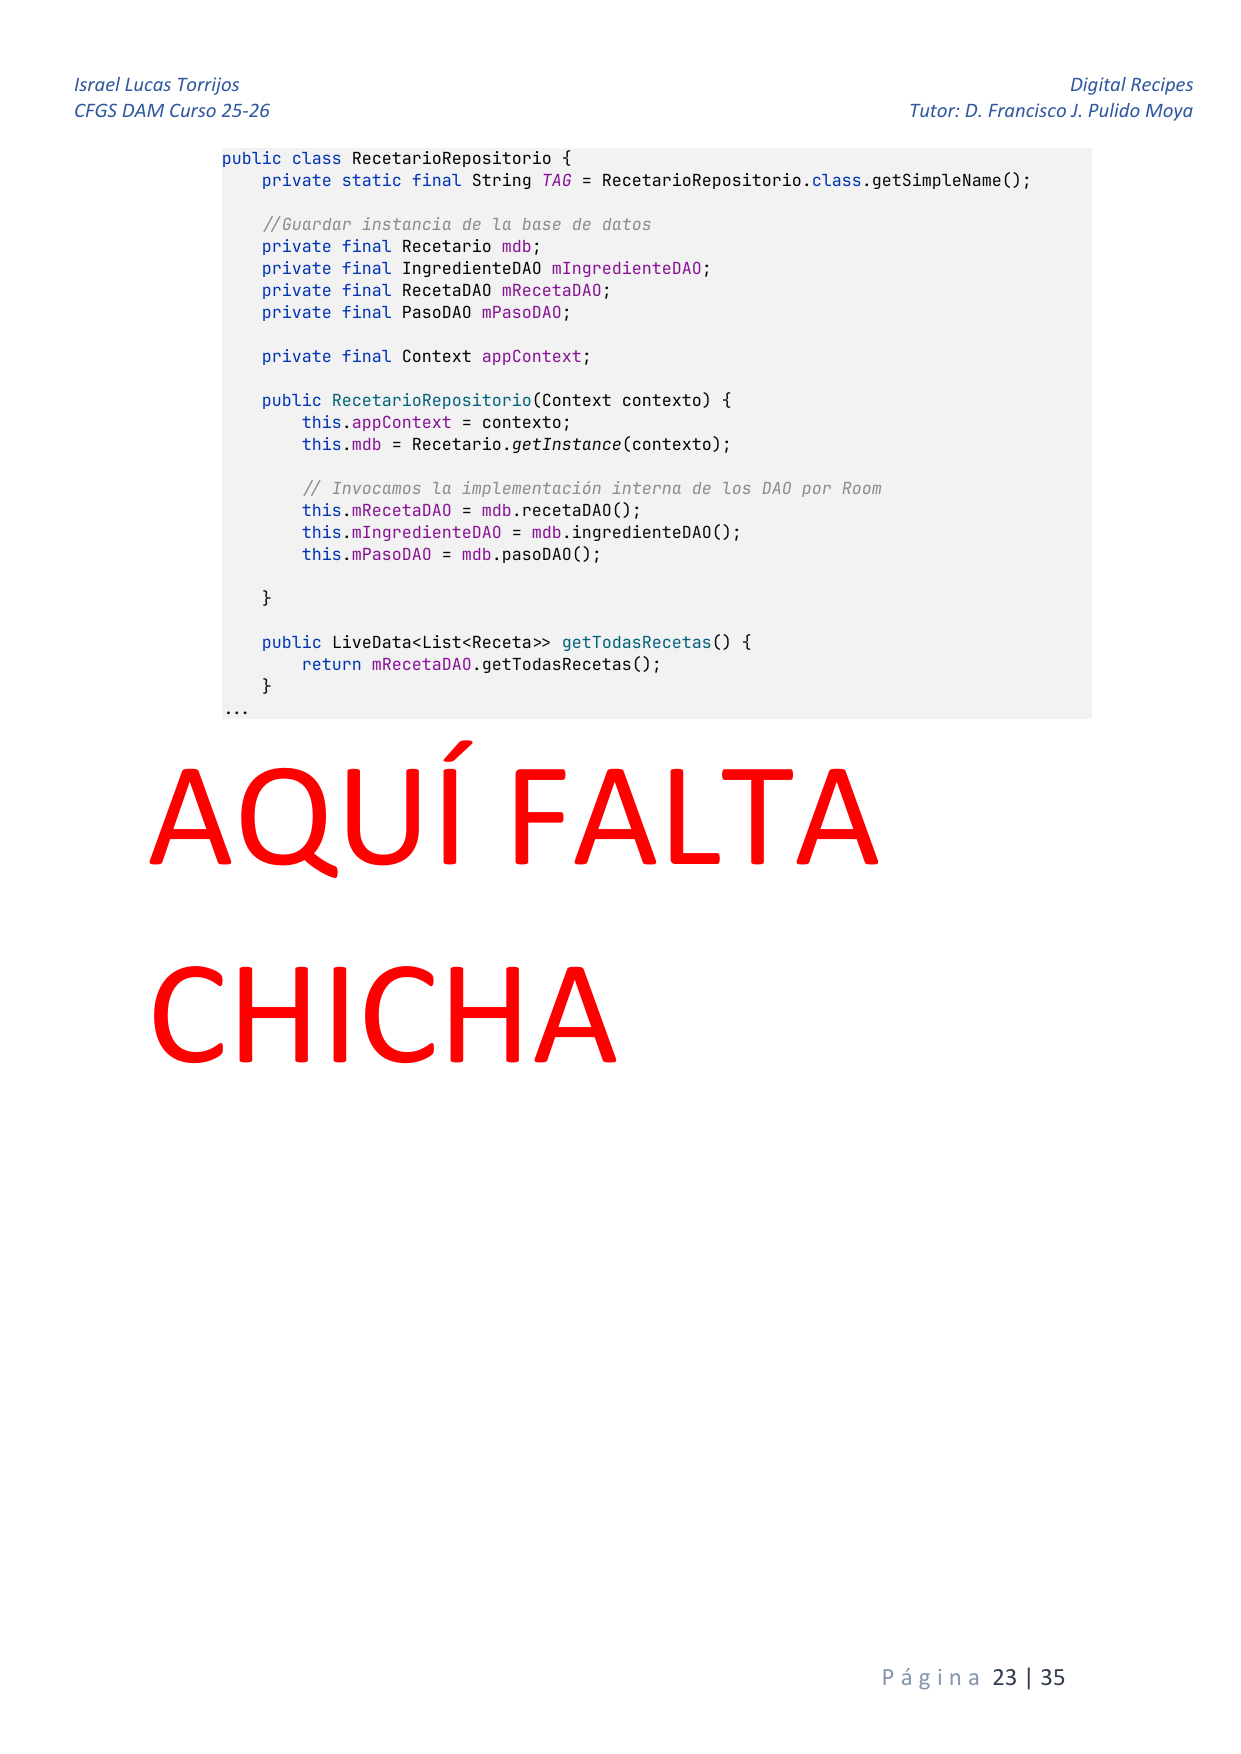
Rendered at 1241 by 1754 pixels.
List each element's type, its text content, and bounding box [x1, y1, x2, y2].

text AQUÍ FALTA CHICHA [148, 719, 1092, 1100]
text public class RecetarioRepositorio { private static final String TAG = RecetarioRepositorio.class.getSimpleName(); //Guardar instancia de la base de datos private final Recetario mdb; private final IngredienteDAO mIngredienteDAO; private final RecetaDAO mRecetaDAO; private final PasoDAO mPasoDAO; private final Context appContext; public RecetarioRepositorio(Context contexto) { this.appContext = contexto; this.mdb = Recetario.getInstance(contexto); // Invocamos la implementación interna de los DAO por Room this.mRecetaDAO = mdb.recetaDAO(); this.mIngredienteDAO = mdb.ingredienteDAO(); this.mPasoDAO = mdb.pasoDAO(); } public LiveData<List<Receta>> getTodasRecetas() { return mRecetaDAO.getTodasRecetas(); } ... [222, 148, 1092, 719]
